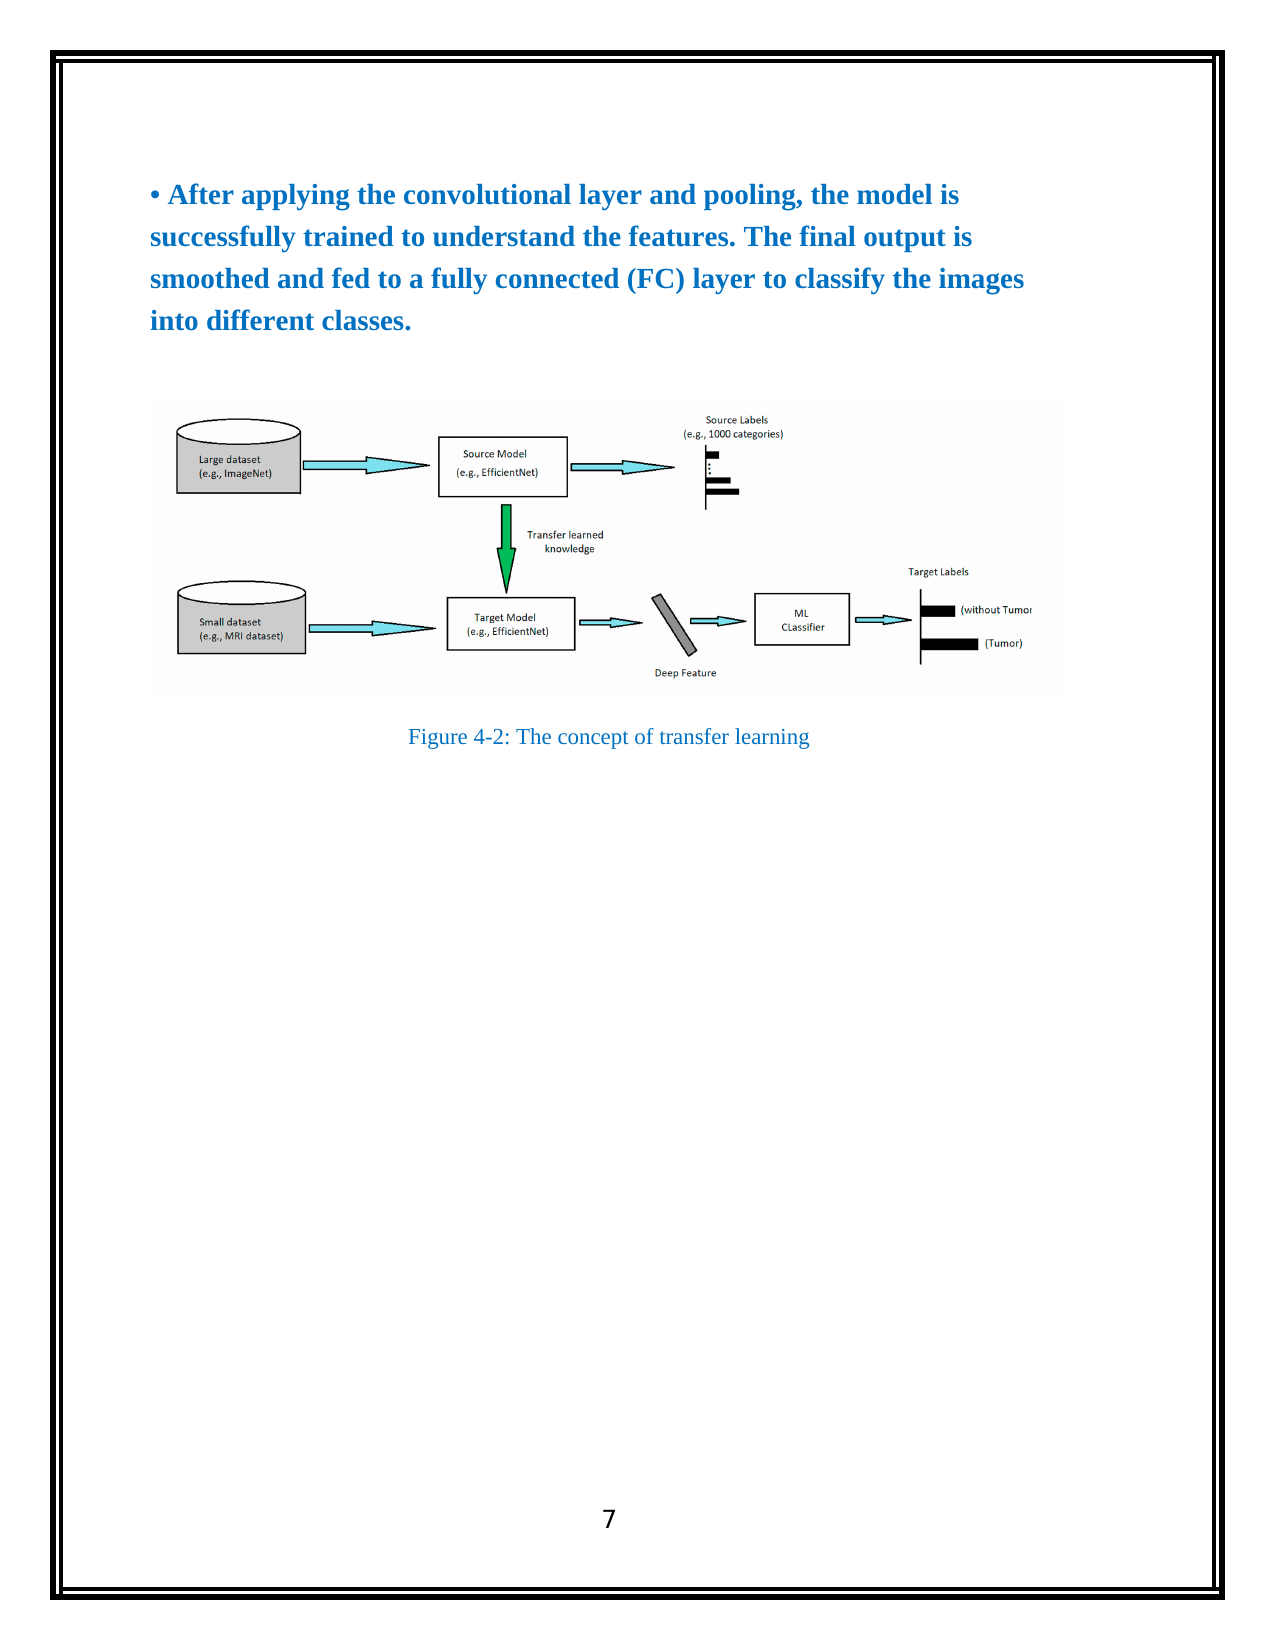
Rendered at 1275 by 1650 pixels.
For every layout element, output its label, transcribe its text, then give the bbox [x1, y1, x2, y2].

picture [150, 398, 1068, 696]
text Figure 4-2: The concept of transfer learning [150, 723, 1068, 749]
subtitle • After applying the convolutional layer and pooling, the model is successfully trained to understand the features. The final output is smoothed and fed to a fully connected (FC) layer to classify the images into different classes. [150, 177, 1068, 336]
